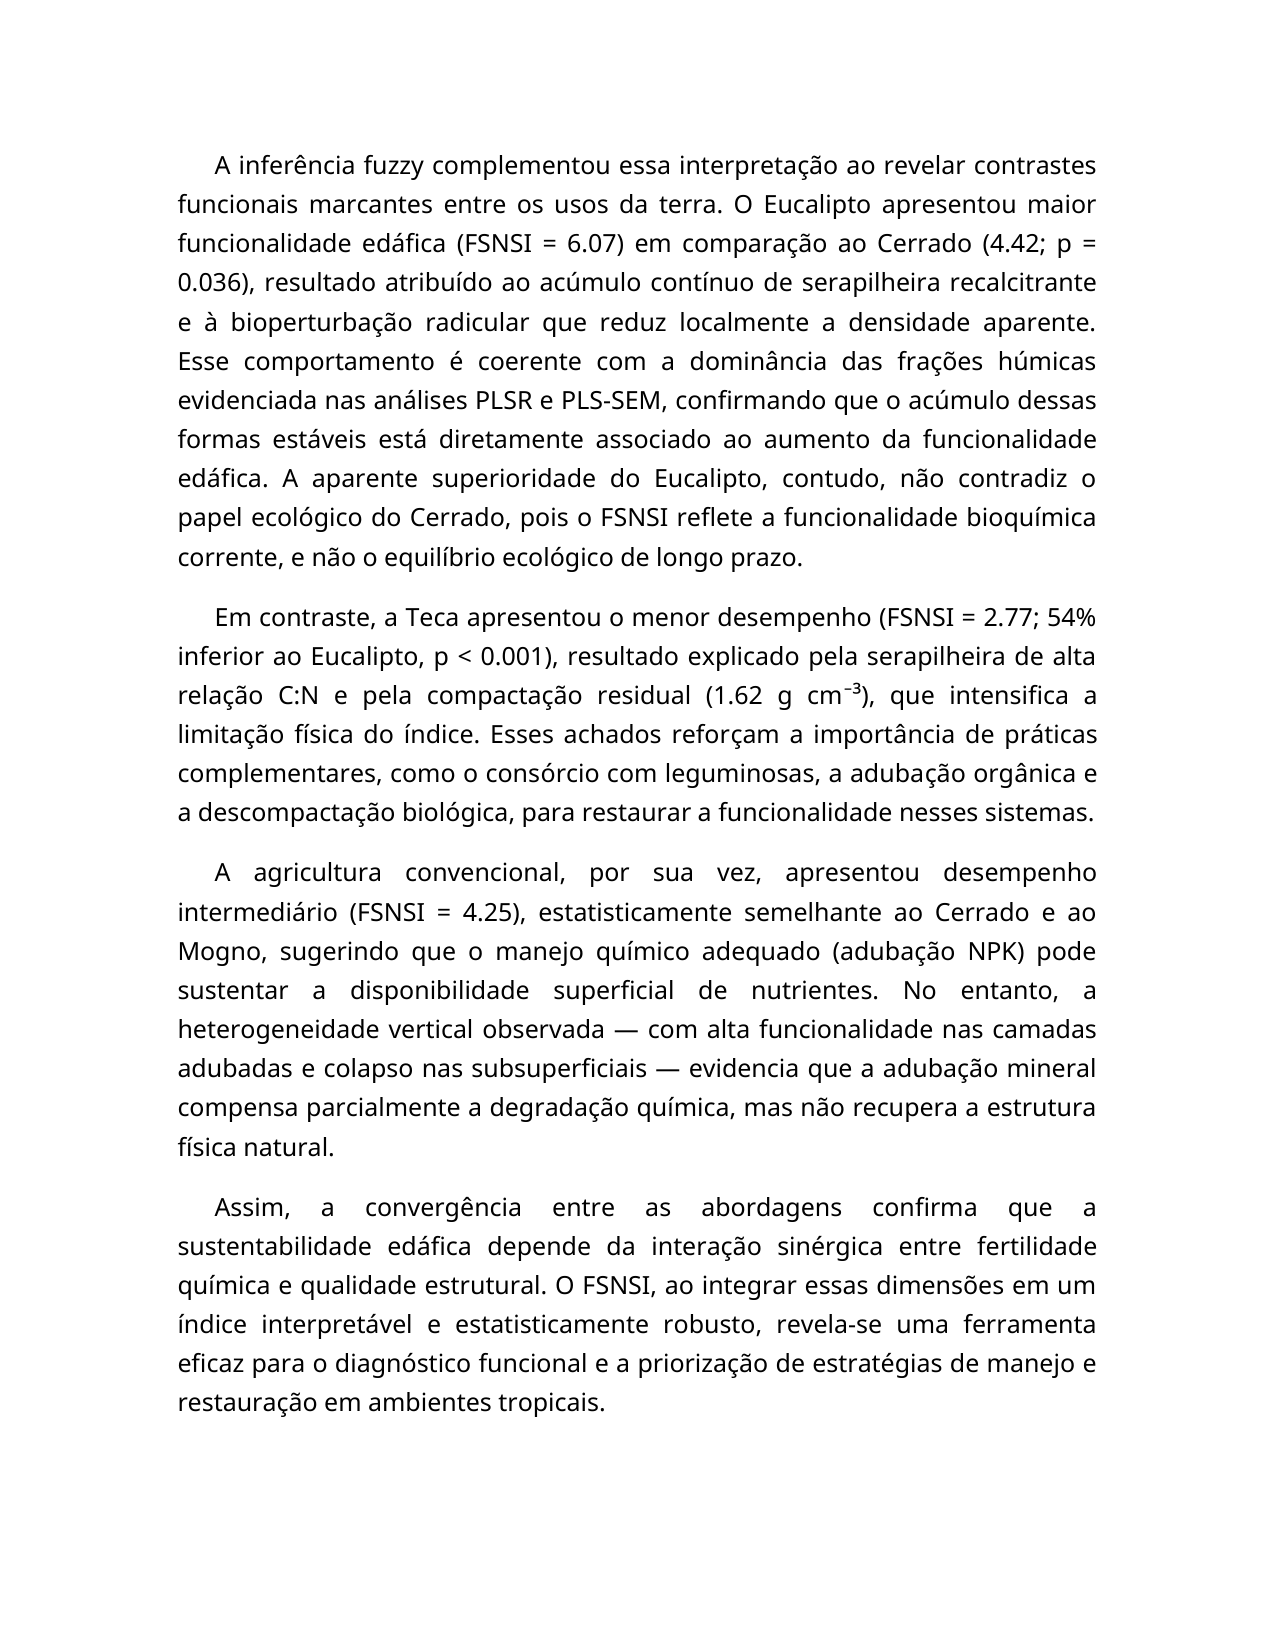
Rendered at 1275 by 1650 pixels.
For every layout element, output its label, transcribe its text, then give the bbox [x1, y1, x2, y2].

text Assim, a convergência entre as abordagens confirma que a sustentabilidade edáfica depende da interação sinérgica entre fertilidade química e qualidade estrutural. O FSNSI, ao integrar essas dimensões em um índice interpretável e estatisticamente robusto, revela-se uma ferramenta eficaz para o diagnóstico funcional e a priorização de estratégias de manejo e restauração em ambientes tropicais. [177, 1189, 1098, 1419]
text Em contraste, a Teca apresentou o menor desempenho (FSNSI = 2.77; 54% inferior ao Eucalipto, p < 0.001), resultado explicado pela serapilheira de alta relação C:N e pela compactação residual (1.62 g cm⁻³), que intensifica a limitação física do índice. Esses achados reforçam a importância de práticas complementares, como o consórcio com leguminosas, a adubação orgânica e a descompactação biológica, para restaurar a funcionalidade nesses sistemas. [177, 599, 1098, 829]
text A inferência fuzzy complementou essa interpretação ao revelar contrastes funcionais marcantes entre os usos da terra. O Eucalipto apresentou maior funcionalidade edáfica (FSNSI = 6.07) em comparação ao Cerrado (4.42; p = 0.036), resultado atribuído ao acúmulo contínuo de serapilheira recalcitrante e à bioperturbação radicular que reduz localmente a densidade aparente. Esse comportamento é coerente com a dominância das frações húmicas evidenciada nas análises PLSR e PLS-SEM, confirmando que o acúmulo dessas formas estáveis está diretamente associado ao aumento da funcionalidade edáfica. A aparente superioridade do Eucalipto, contudo, não contradiz o papel ecológico do Cerrado, pois o FSNSI reflete a funcionalidade bioquímica corrente, e não o equilíbrio ecológico de longo prazo. [177, 148, 1098, 573]
text A agricultura convencional, por sua vez, apresentou desempenho intermediário (FSNSI = 4.25), estatisticamente semelhante ao Cerrado e ao Mogno, sugerindo que o manejo químico adequado (adubação NPK) pode sustentar a disponibilidade superficial de nutrientes. No entanto, a heterogeneidade vertical observada — com alta funcionalidade nas camadas adubadas e colapso nas subsuperficiais — evidencia que a adubação mineral compensa parcialmente a degradação química, mas não recupera a estrutura física natural. [177, 855, 1098, 1163]
